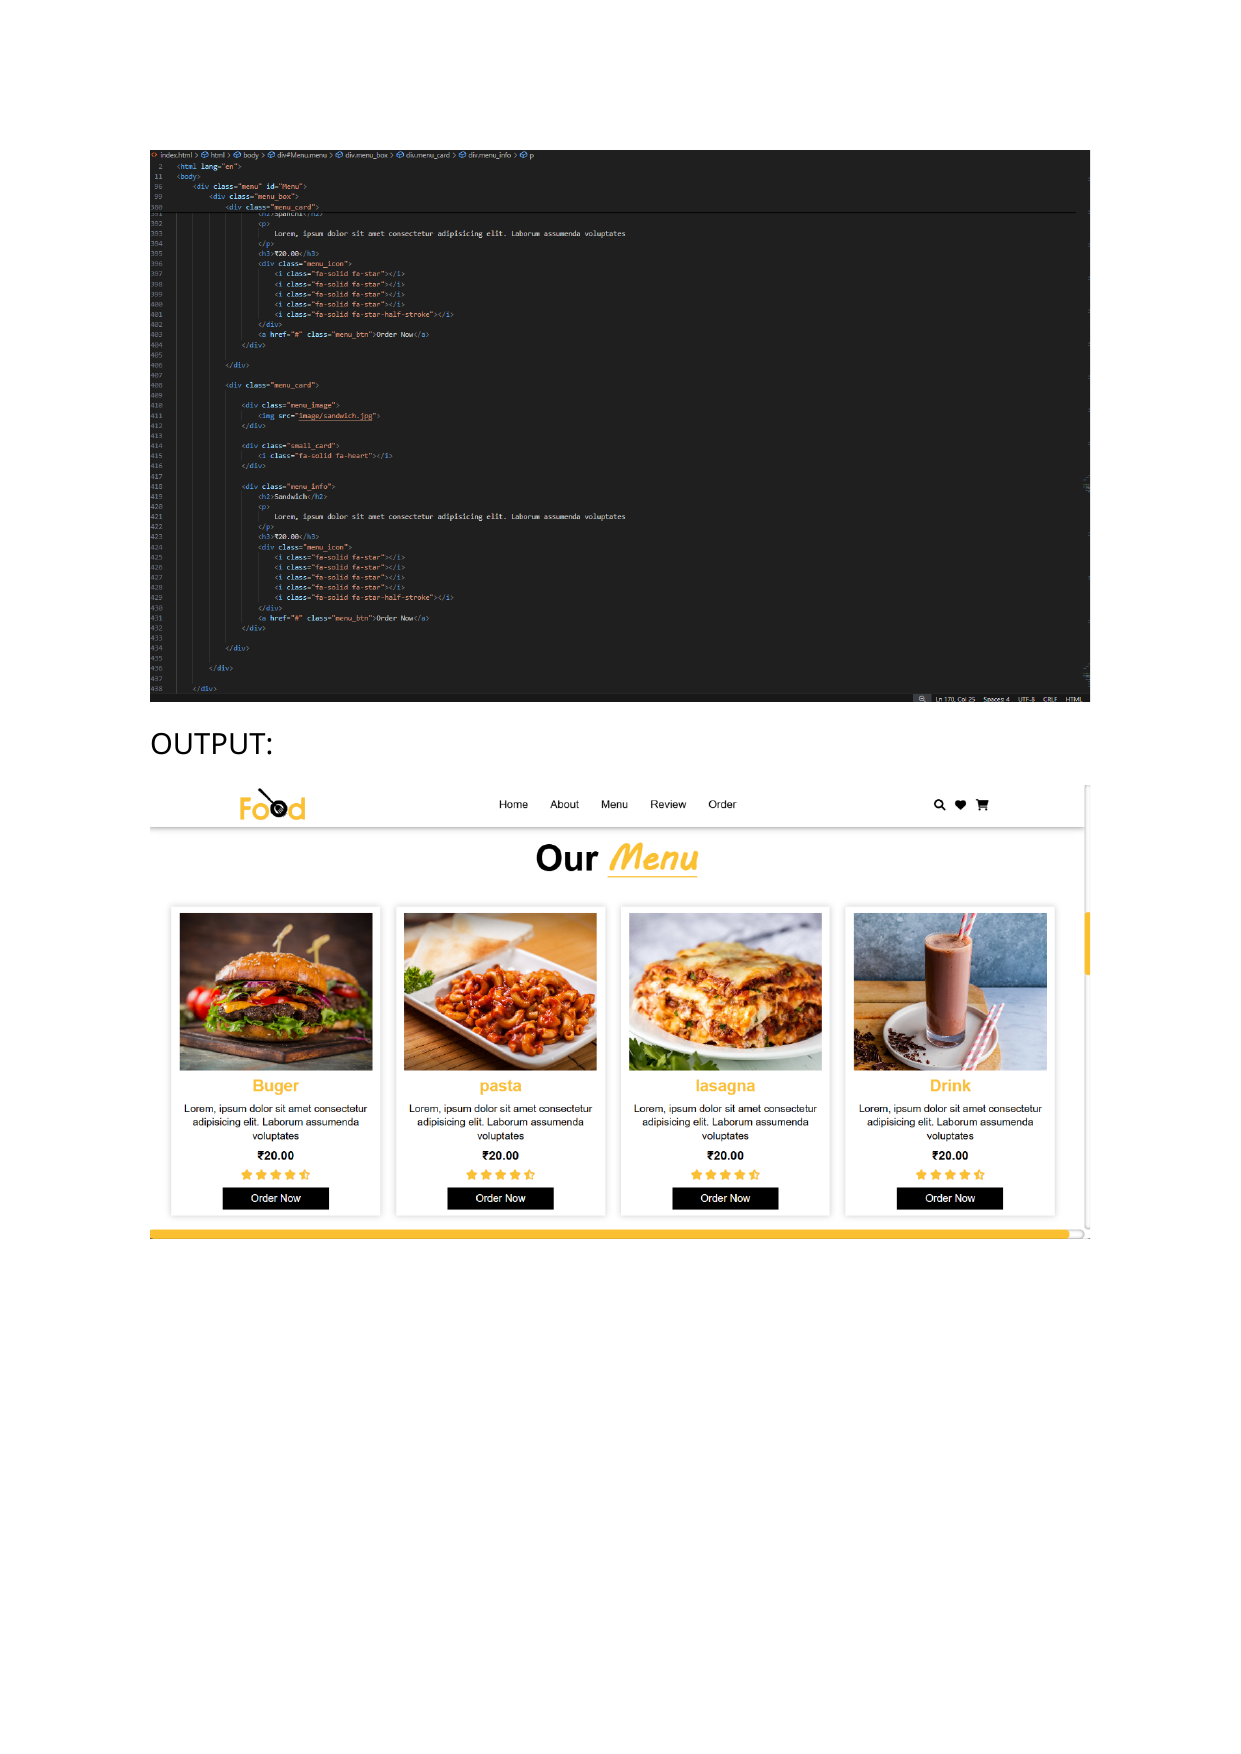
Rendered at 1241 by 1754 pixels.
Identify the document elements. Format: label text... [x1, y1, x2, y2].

picture [150, 785, 1091, 1239]
text OUTPUT: [150, 723, 1090, 763]
picture [150, 150, 1091, 702]
